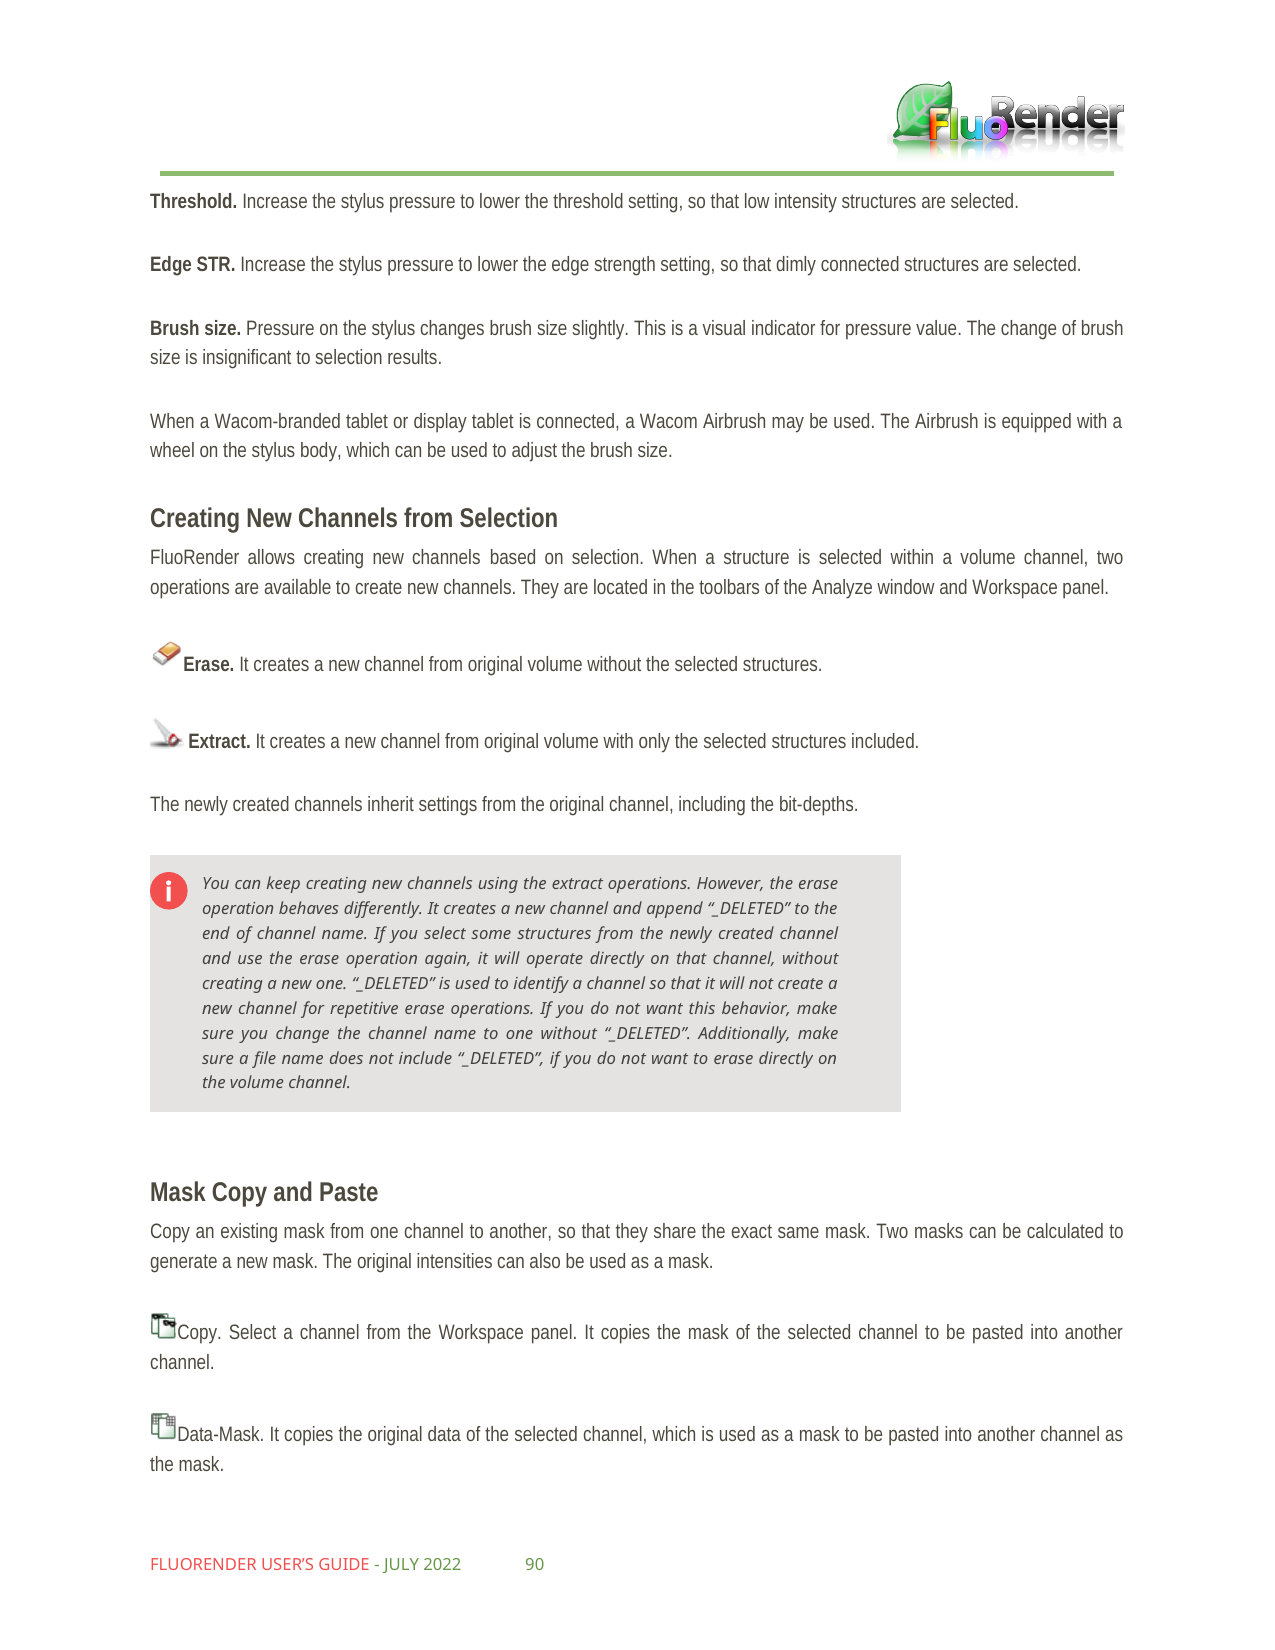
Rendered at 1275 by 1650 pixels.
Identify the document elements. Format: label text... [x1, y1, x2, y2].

picture [150, 1412, 177, 1442]
text Data-Mask. It copies the original data of the selected channel, which is used as a mask to be pasted into another channel as the mask. [150, 1413, 1125, 1476]
text The newly created channels inherit settings from the original channel, including the bit-depths. [150, 792, 1125, 816]
text Threshold. Increase the stylus pressure to lower the threshold setting, so that low intensity structures are selected. [150, 189, 1125, 213]
text Copy an existing mask from one channel to another, so that they share the exact same mask. Two masks can be calculated to generate a new mask. The original intensities can also be used as a mask. [150, 1219, 1125, 1273]
text FluoRender allows creating new channels based on selection. When a structure is selected within a volume channel, two operations are available to create new channels. They are located in the toolbars of the Analyze window and Workspace panel. [150, 545, 1125, 599]
text Edge STR. Increase the stylus pressure to lower the edge strength setting, so that dimly connected structures are selected. [150, 252, 1125, 276]
subtitle Mask Copy and Paste [150, 1176, 1125, 1207]
text Brush size. Pressure on the stylus changes brush size slightly. This is a visual indicator for pressure value. The change of brush size is insignificant to selection results. [150, 315, 1125, 369]
text When a Wacom-branded tablet or display tablet is connected, a Wacom Airbrush may be used. The Airbrush is equipped with a wheel on the stylus body, which can be used to adjust the brush size. [150, 408, 1125, 462]
picture [150, 638, 183, 672]
text Erase. It creates a new channel from original volume without the selected structures. [150, 638, 1125, 676]
subtitle Creating New Channels from Selection [150, 502, 1125, 533]
picture [887, 75, 1125, 165]
text Extract. It creates a new channel from original volume with only the selected structures included. [150, 715, 1125, 753]
picture [150, 1312, 177, 1340]
text Copy. Select a channel from the Workspace panel. It copies the mask of the selected channel to be pasted into another channel. [150, 1312, 1125, 1374]
picture [150, 715, 184, 749]
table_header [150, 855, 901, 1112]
